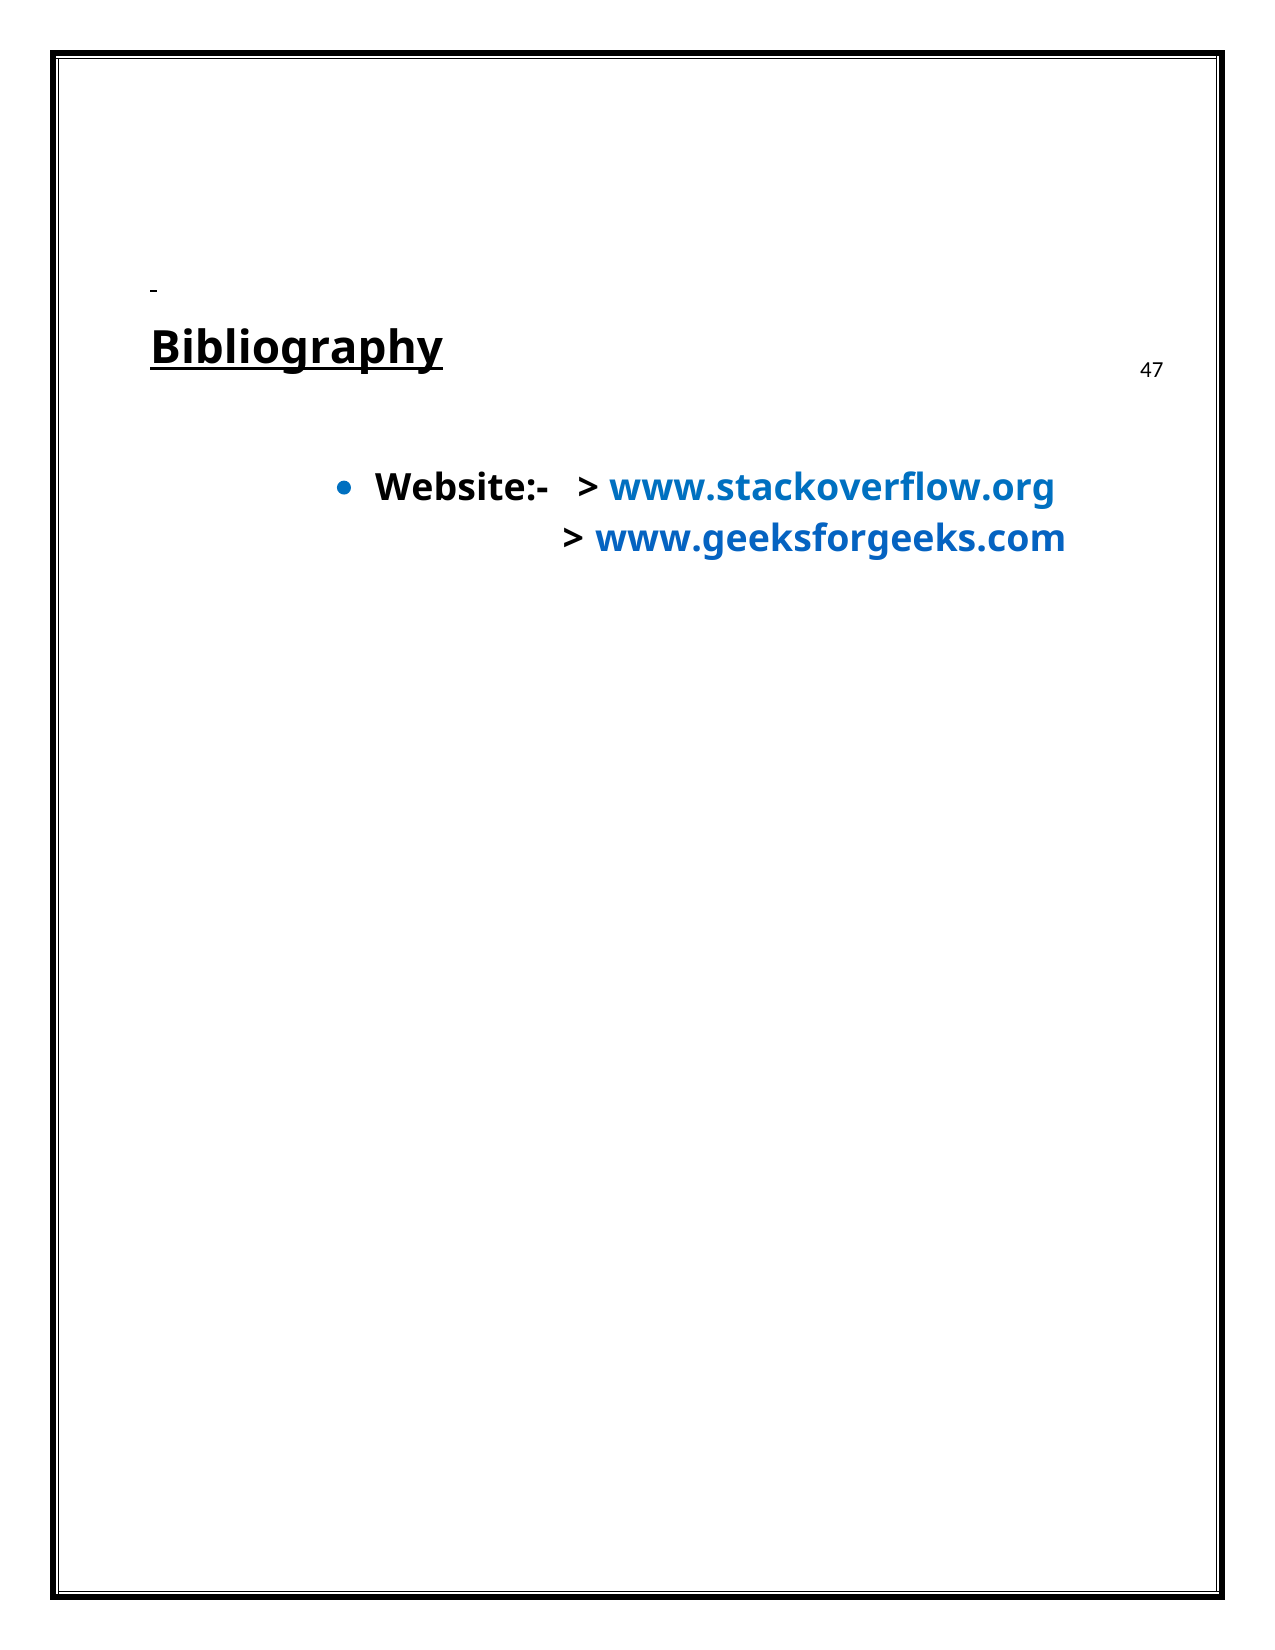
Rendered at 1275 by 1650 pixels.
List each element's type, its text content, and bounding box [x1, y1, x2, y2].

text Bibliography [150, 314, 1125, 377]
list > www.geeksforgeeks.com [300, 512, 1125, 563]
list Website:- > www.stackoverflow.org [337, 461, 1125, 512]
